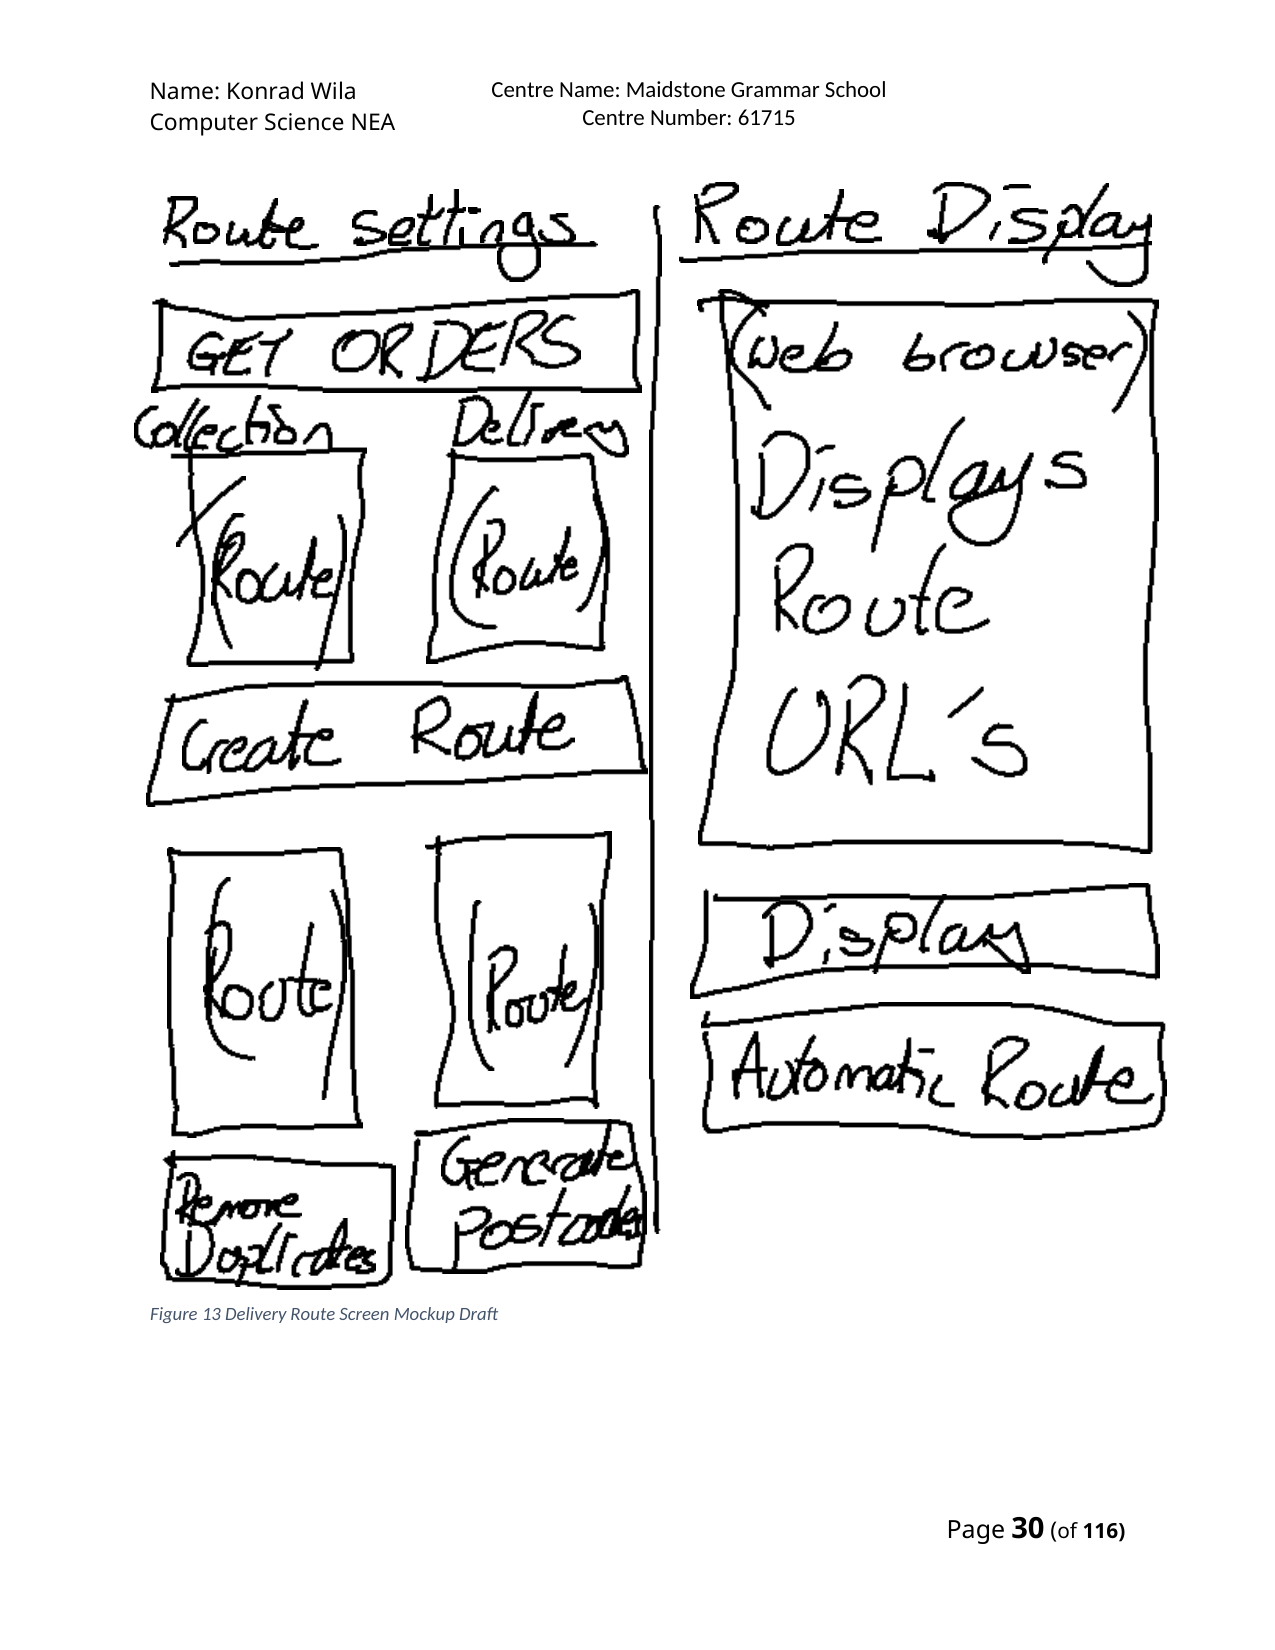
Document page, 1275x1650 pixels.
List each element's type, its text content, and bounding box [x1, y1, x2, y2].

picture [1003, 184, 1031, 190]
text Figure 13 Delivery Route Screen Mockup Draft [150, 1302, 1125, 1324]
picture [134, 395, 367, 671]
picture [701, 1002, 1167, 1140]
picture [425, 831, 612, 1109]
picture [151, 289, 642, 664]
picture [690, 883, 1160, 999]
picture [468, 207, 481, 214]
picture [146, 675, 648, 807]
picture [697, 289, 1159, 854]
picture [160, 1150, 396, 1290]
picture [167, 847, 363, 1138]
picture [649, 205, 662, 1234]
picture [405, 1118, 647, 1274]
picture [163, 189, 598, 282]
picture [679, 182, 1152, 287]
